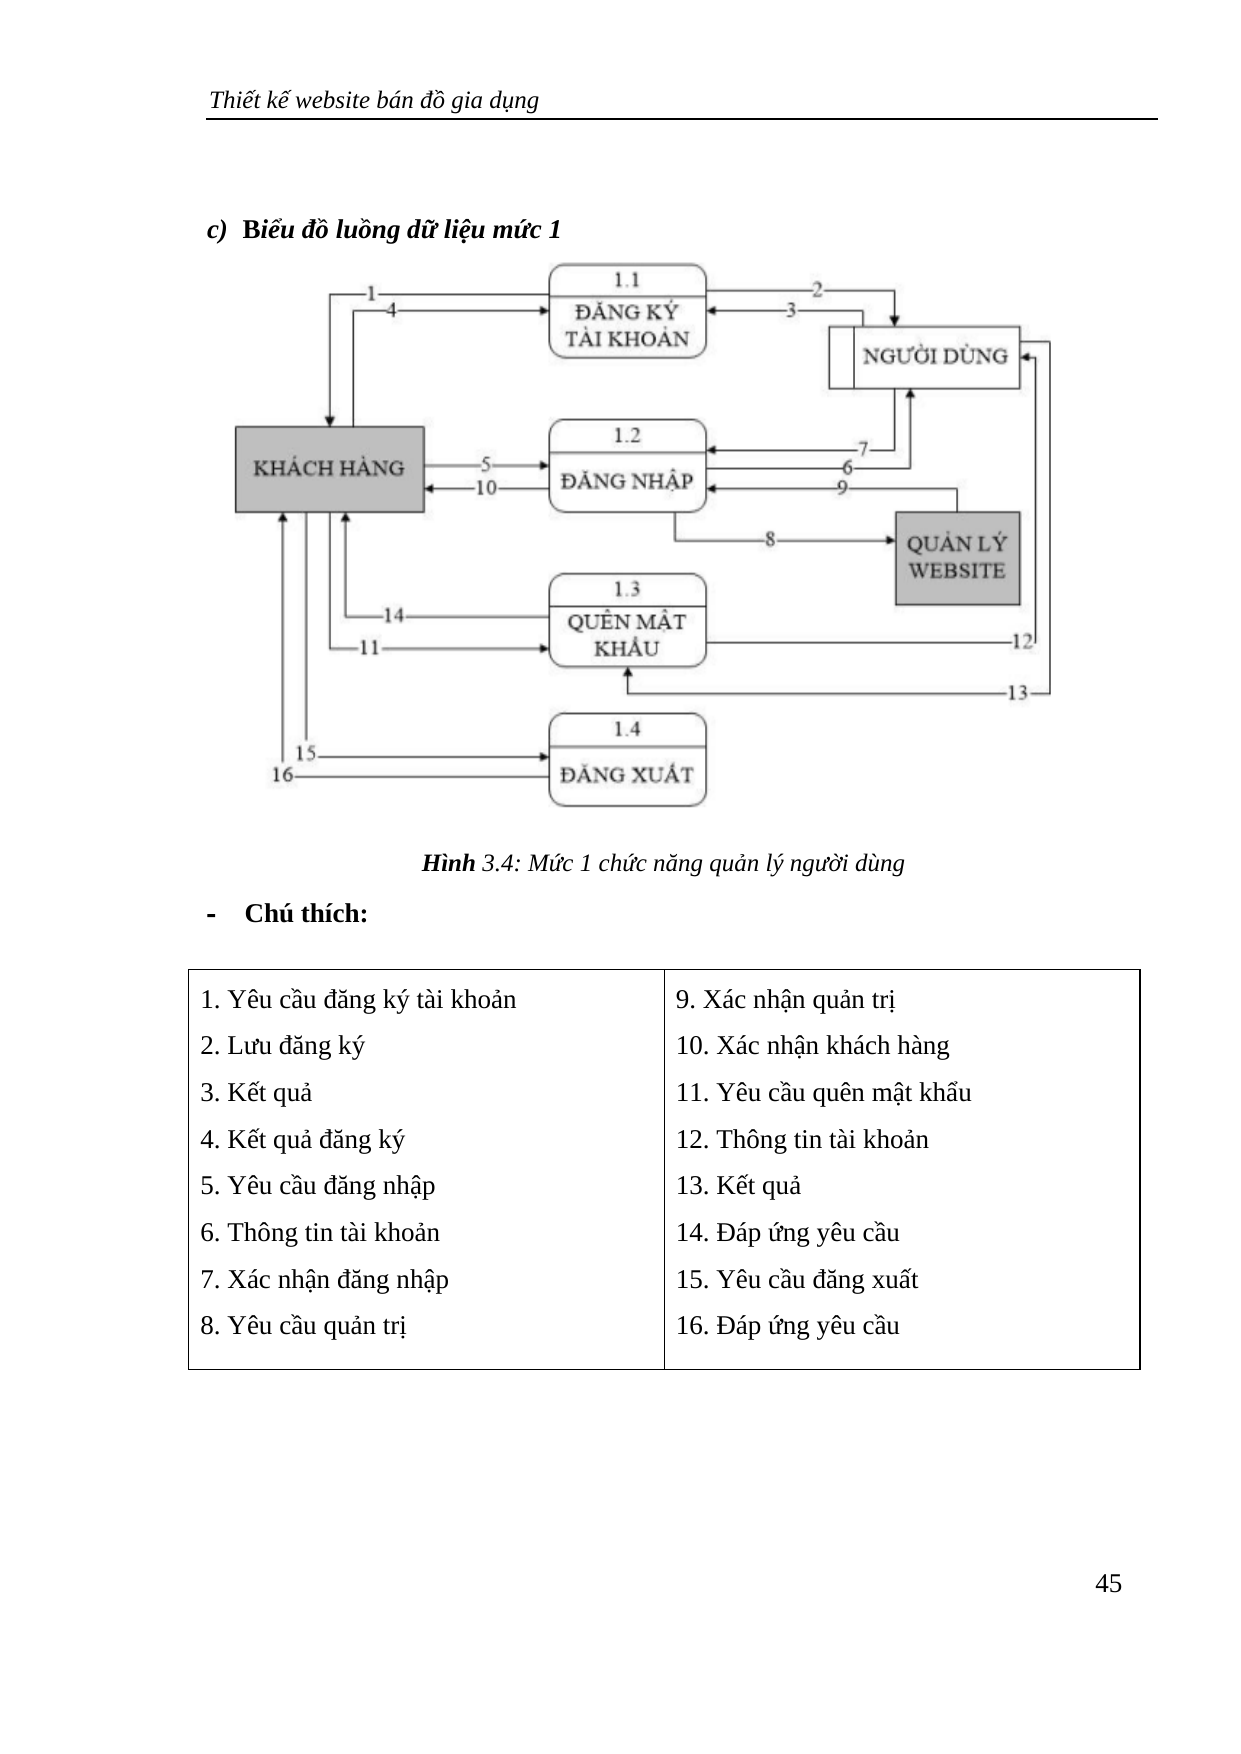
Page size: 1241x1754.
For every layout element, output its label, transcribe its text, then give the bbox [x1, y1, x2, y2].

table_header 1. Yêu cầu đăng ký tài khoản 2. Lưu đăng ký 3. Kết quả 4. Kết quả đăng ký 5. Yêu cầu đăng nhập 6. Thông tin tài khoản 7. Xác nhận đăng nhập 8. Yêu cầu quản trị [189, 970, 664, 1369]
list Chú thích: [207, 898, 1122, 929]
table_header 9. Xác nhận quản trị 10. Xác nhận khách hàng 11. Yêu cầu quên mật khẩu 12. Thông tin tài khoản 13. Kết quả 14. Đáp ứng yêu cầu 15. Yêu cầu đăng xuất 16. Đáp ứng yêu cầu [665, 970, 1139, 1369]
subtitle Biểu đồ luồng dữ liệu mức 1 [207, 213, 1122, 244]
picture [212, 255, 1064, 820]
